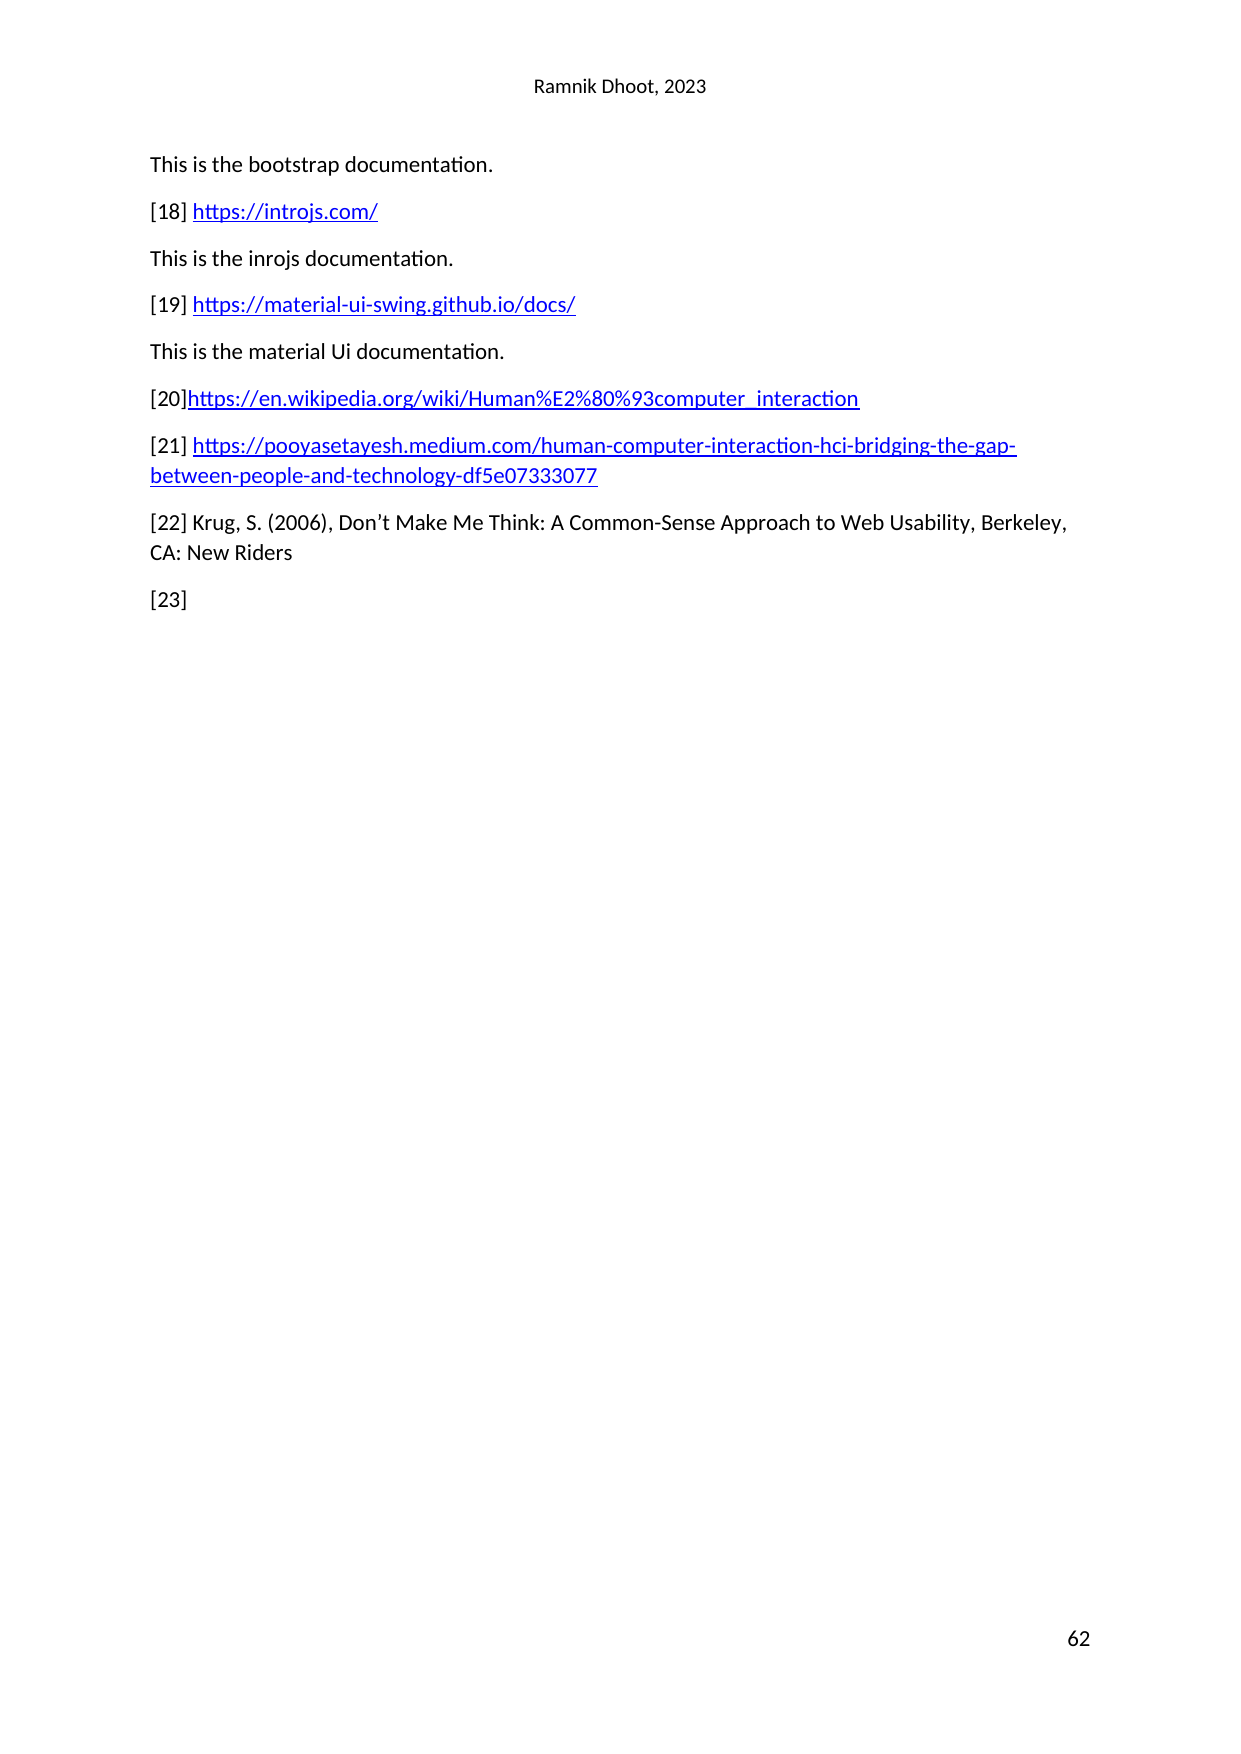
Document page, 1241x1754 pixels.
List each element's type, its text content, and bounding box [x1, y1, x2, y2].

text [20]https://en.wikipedia.org/wiki/Human%E2%80%93computer_interaction [150, 384, 1090, 412]
text [19] https://material-ui-swing.github.io/docs/ [150, 291, 1090, 319]
text This is the bootstrap documentation. [150, 150, 1090, 178]
text This is the inrojs documentation. [150, 244, 1090, 272]
text [22] Krug, S. (2006), Don’t Make Me Think: A Common-Sense Approach to Web Usability, Berkeley, CA: New Riders [150, 508, 1090, 567]
text [23] [150, 585, 1090, 613]
text This is the material Ui documentation. [150, 337, 1090, 366]
text [21] https://pooyasetayesh.medium.com/human-computer-interaction-hci-bridging-the-gap-between-people-and-technology-df5e07333077 [150, 431, 1090, 489]
text [18] https://introjs.com/ [150, 197, 1090, 225]
